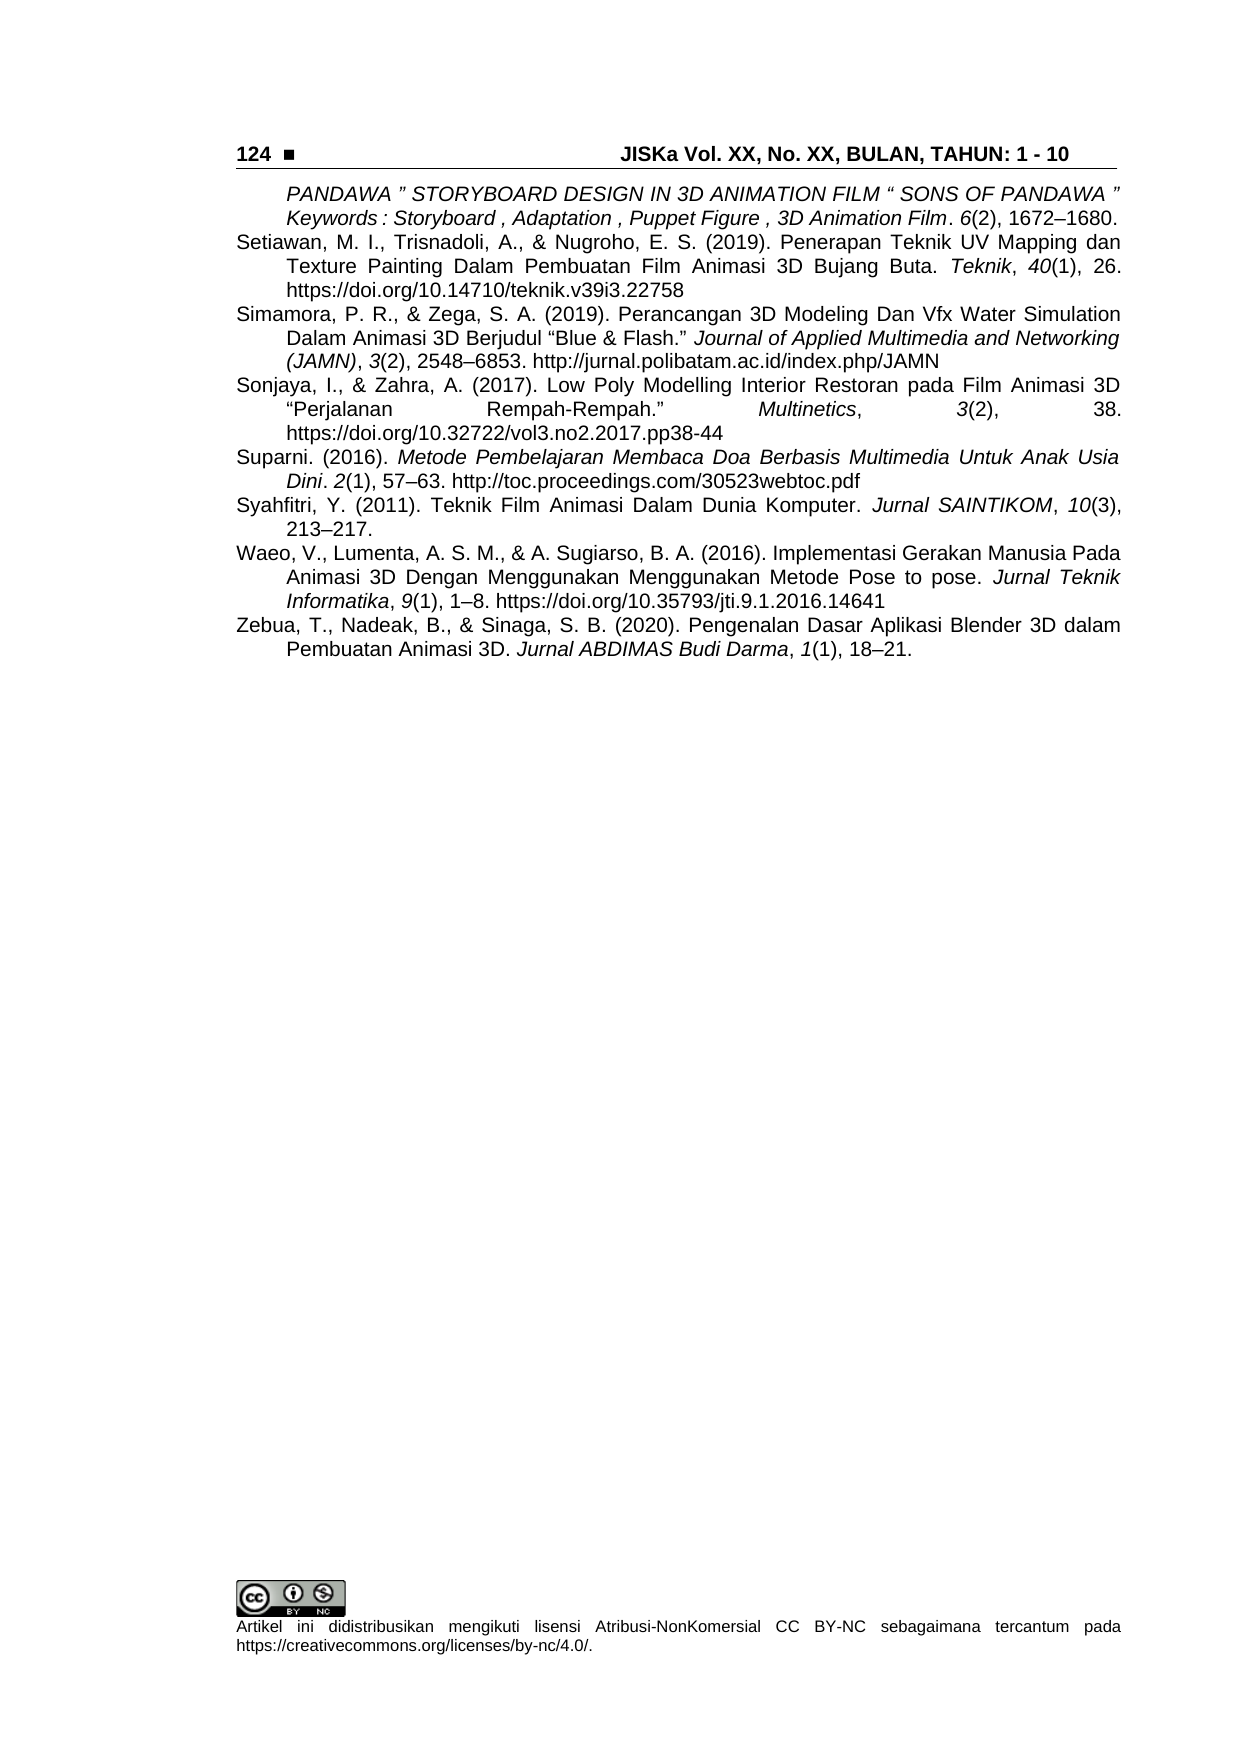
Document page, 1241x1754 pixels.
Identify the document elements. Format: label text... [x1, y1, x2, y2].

text Zebua, T., Nadeak, B., & Sinaga, S. B. (2020). Pengenalan Dasar Aplikasi Blender 3D dalam Pembuatan Animasi 3D. Jurnal ABDIMAS Budi Darma, 1(1), 18–21. [236, 613, 1122, 661]
text Waeo, V., Lumenta, A. S. M., & A. Sugiarso, B. A. (2016). Implementasi Gerakan Manusia Pada Animasi 3D Dengan Menggunakan Menggunakan Metode Pose to pose. Jurnal Teknik Informatika, 9(1), 1–8. https://doi.org/10.35793/jti.9.1.2016.14641 [236, 541, 1122, 613]
text Simamora, P. R., & Zega, S. A. (2019). Perancangan 3D Modeling Dan Vfx Water Simulation Dalam Animasi 3D Berjudul “Blue & Flash.” Journal of Applied Multimedia and Networking (JAMN), 3(2), 2548–6853. http://jurnal.polibatam.ac.id/index.php/JAMN [236, 301, 1122, 373]
text Syahfitri, Y. (2011). Teknik Film Animasi Dalam Dunia Komputer. Jurnal SAINTIKOM, 10(3), 213–217. [236, 493, 1122, 541]
picture [236, 1580, 346, 1617]
text Sonjaya, I., & Zahra, A. (2017). Low Poly Modelling Interior Restoran pada Film Animasi 3D “Perjalanan Rempah-Rempah.” Multinetics, 3(2), 38. https://doi.org/10.32722/vol3.no2.2017.pp38-44 [236, 373, 1122, 445]
text Suparni. (2016). Metode Pembelajaran Membaca Doa Berbasis Multimedia Untuk Anak Usia Dini. 2(1), 57–63. http://toc.proceedings.com/30523webtoc.pdf [236, 445, 1122, 493]
text Setiawan, M. I., Trisnadoli, A., & Nugroho, E. S. (2019). Penerapan Teknik UV Mapping dan Texture Painting Dalam Pembuatan Film Animasi 3D Bujang Buta. Teknik, 40(1), 26. https://doi.org/10.14710/teknik.v39i3.22758 [236, 229, 1122, 301]
